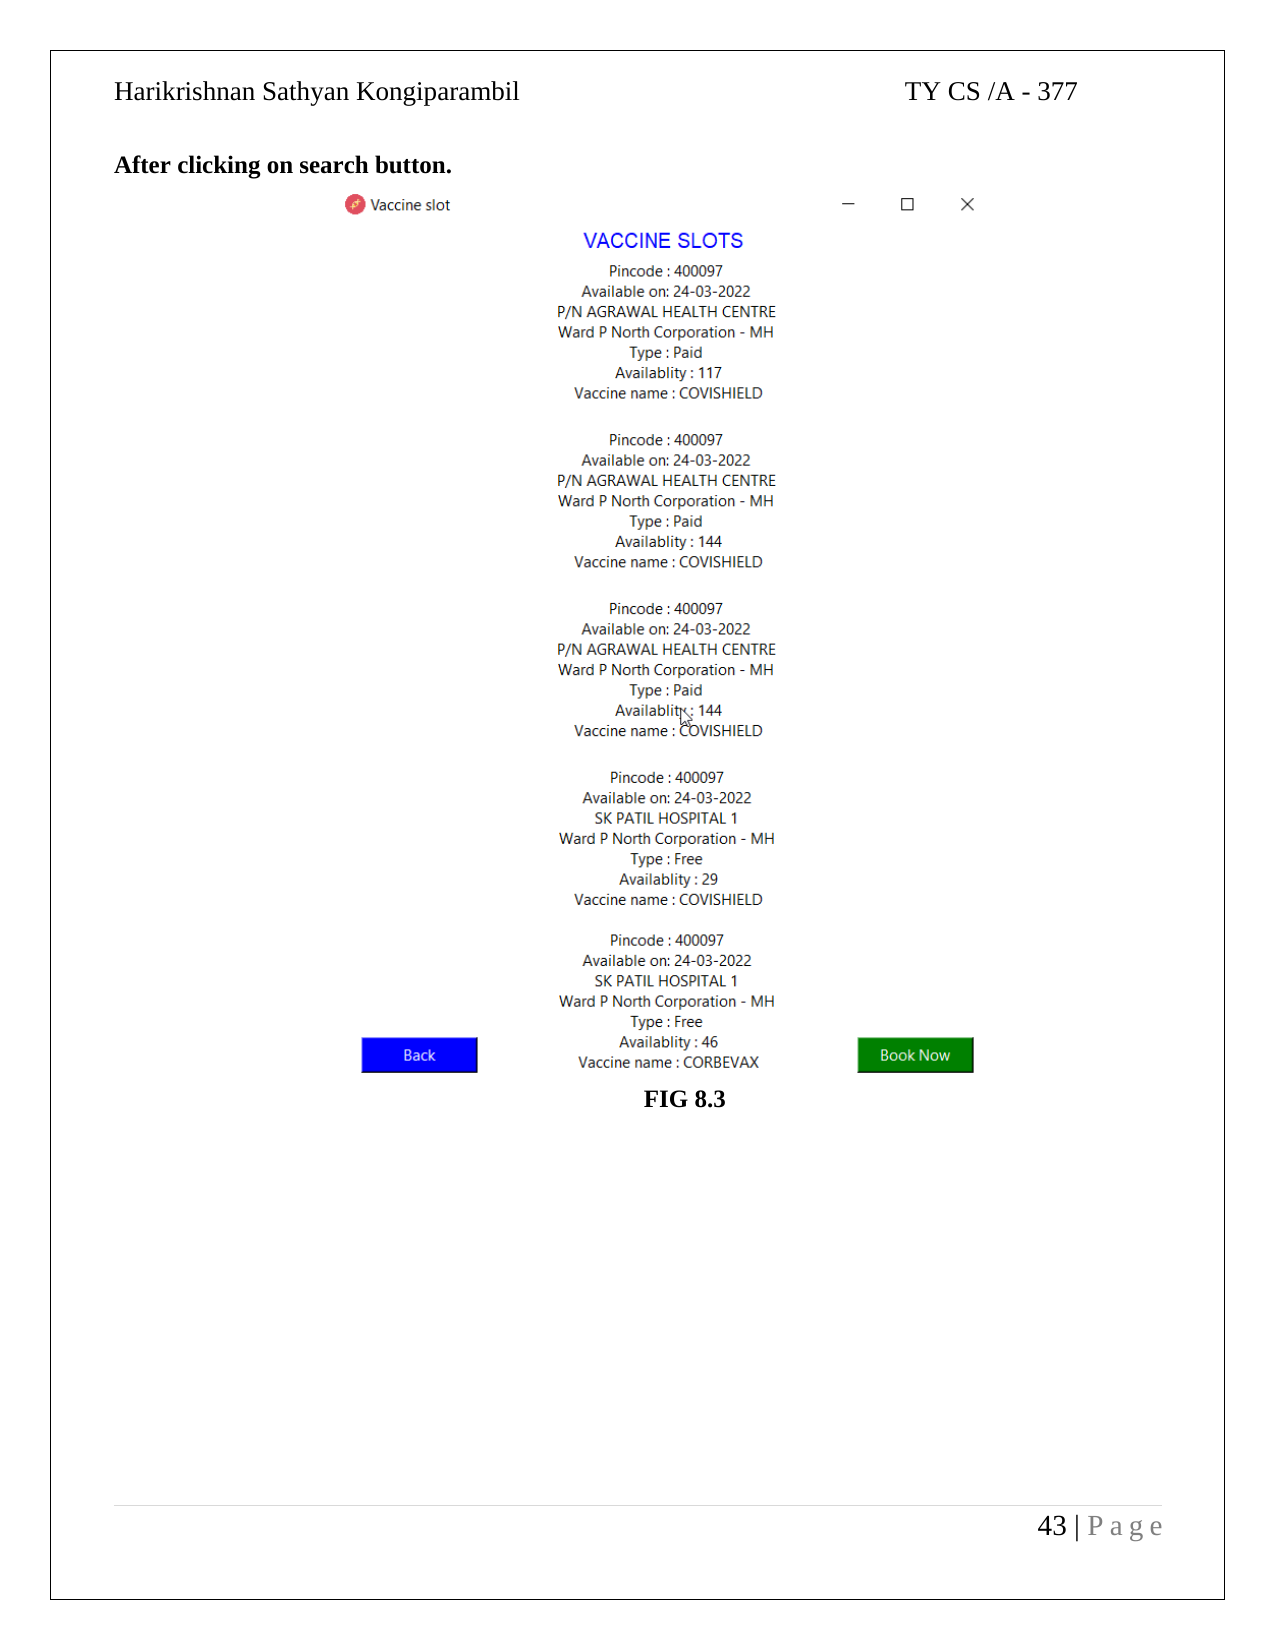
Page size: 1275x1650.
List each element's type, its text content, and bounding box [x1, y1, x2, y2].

picture [338, 189, 996, 1084]
